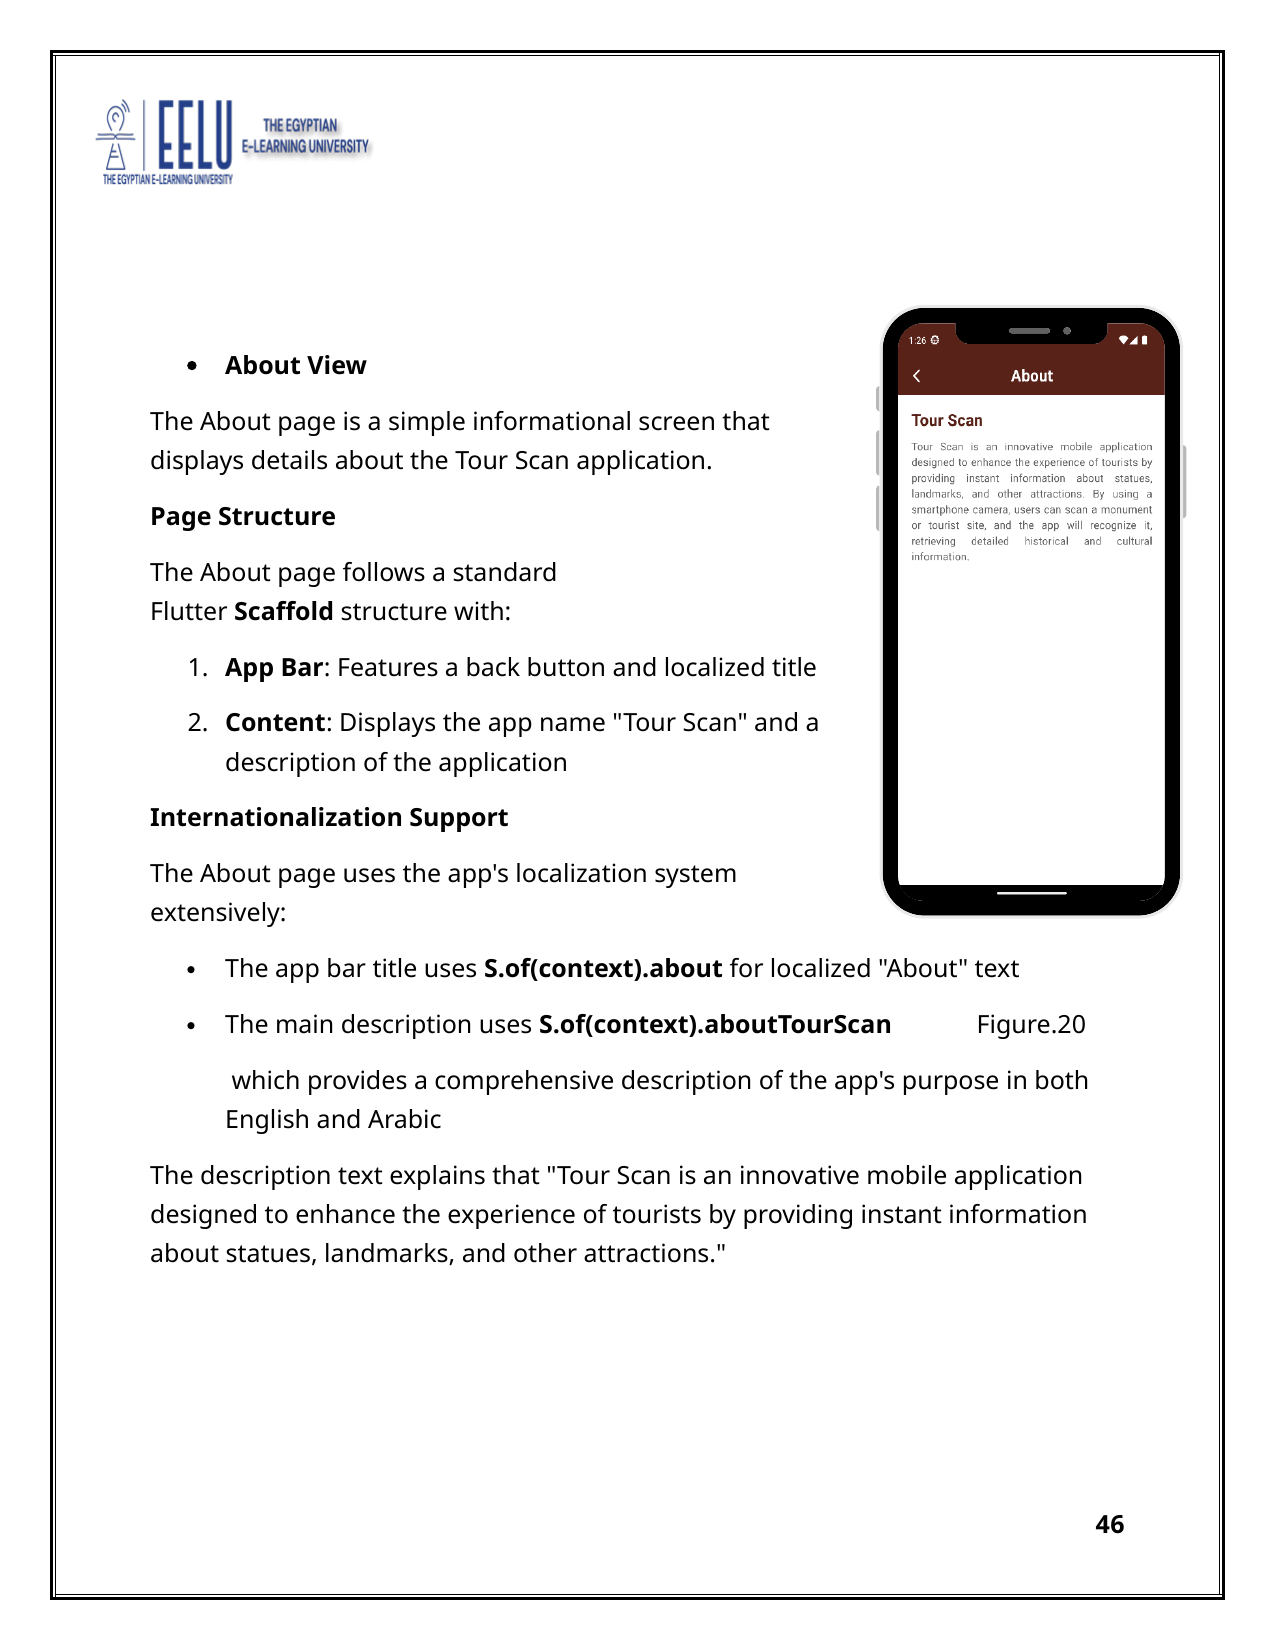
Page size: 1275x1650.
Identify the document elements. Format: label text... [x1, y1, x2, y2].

list About View [187, 347, 879, 382]
text The description text explains that "Tour Scan is an innovative mobile application designed to enhance the experience of tourists by providing instant information about statues, landmarks, and other attractions." [150, 1157, 1125, 1270]
picture [898, 323, 1165, 901]
text The About page uses the app's localization system extensively: [150, 856, 1125, 929]
text Page Structure [150, 498, 878, 532]
list The app bar title uses S.of(context).about for localized "About" text [187, 951, 1125, 985]
list The main description uses S.of(context).aboutTourScan Figure.20 [187, 1007, 1125, 1041]
text which provides a comprehensive description of the app's purpose in both English and Arabic [225, 1062, 1125, 1136]
list Content: Displays the app name "Tour Scan" and a description of the application [187, 705, 879, 778]
list App Bar: Features a back button and localized title [187, 649, 879, 683]
text The About page follows a standard Flutter Scaffold structure with: [150, 554, 879, 627]
text The About page is a simple informational screen that displays details about the Tour Scan application. [150, 403, 879, 477]
picture [80, 75, 374, 188]
text Internationalization Support [150, 800, 879, 834]
